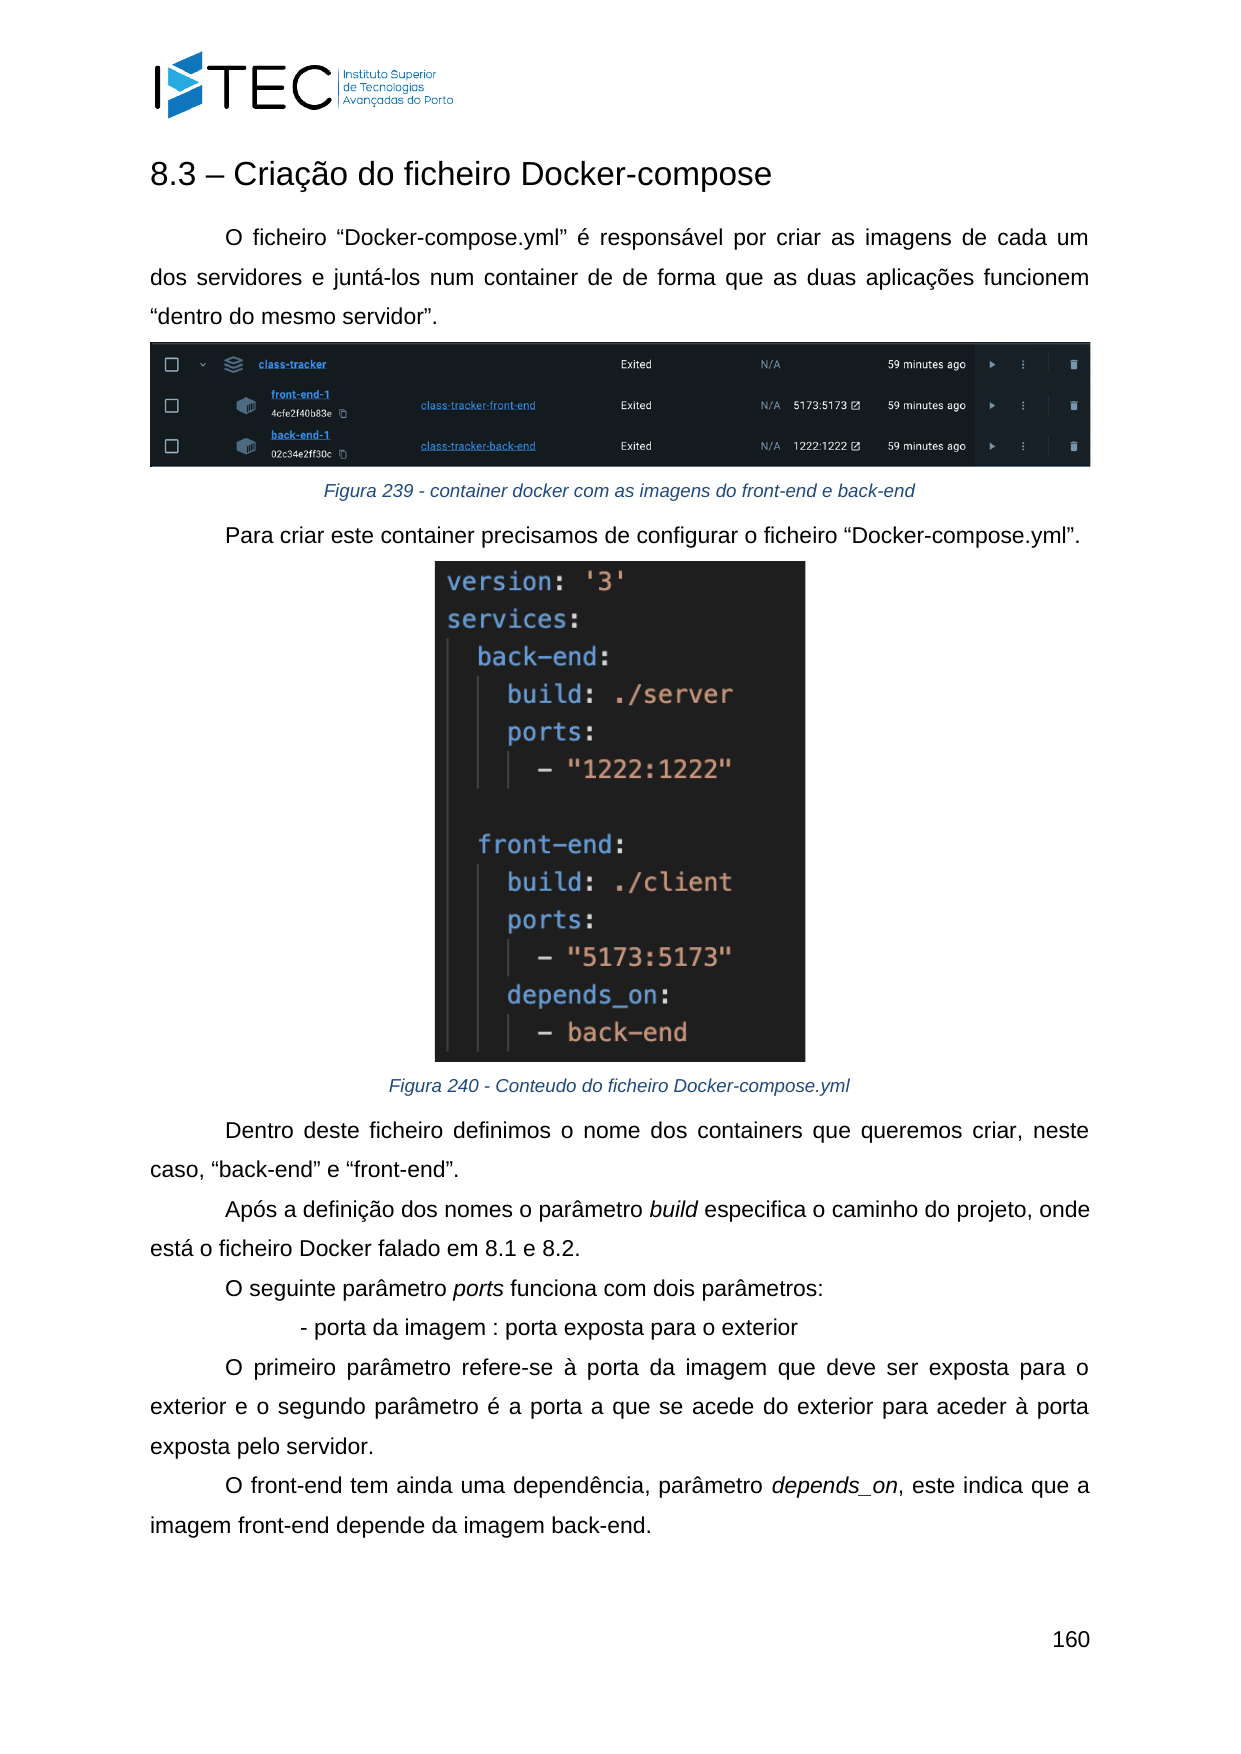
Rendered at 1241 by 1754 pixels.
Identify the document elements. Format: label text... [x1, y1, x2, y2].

text O ficheiro “Docker-compose.yml” é responsável por criar as imagens de cada um dos servidores e juntá-los num container de de forma que as duas aplicações funcionem “dentro do mesmo servidor”. [150, 224, 1090, 329]
text O primeiro parâmetro refere-se à porta da imagem que deve ser exposta para o exterior e o segundo parâmetro é a porta a que se acede do exterior para aceder à porta exposta pelo servidor. [150, 1354, 1090, 1459]
text O seguinte parâmetro ports funciona com dois parâmetros: [150, 1275, 1090, 1301]
text Após a definição dos nomes o parâmetro build especifica o caminho do projeto, onde está o ficheiro Docker falado em 8.1 e 8.2. [150, 1196, 1090, 1262]
text - porta da imagem : porta exposta para o exterior [150, 1314, 1090, 1341]
text O front-end tem ainda uma dependência, parâmetro depends_on, este indica que a imagem front-end depende da imagem back-end. [150, 1472, 1090, 1538]
subtitle 8.3 – Criação do ficheiro Docker-compose [150, 154, 1090, 192]
text Figura 240 - Conteudo do ficheiro Docker-compose.yml [150, 1074, 1090, 1096]
text Para criar este container precisamos de configurar o ficheiro “Docker-compose.yml”. [150, 522, 1090, 548]
text Figura 239 - container docker com as imagens do front-end e back-end [150, 479, 1090, 501]
text Dentro deste ficheiro definimos o nome dos containers que queremos criar, neste caso, “back-end” e “front-end”. [150, 1117, 1090, 1183]
picture [150, 51, 454, 129]
picture [434, 561, 806, 1062]
picture [150, 342, 1091, 467]
